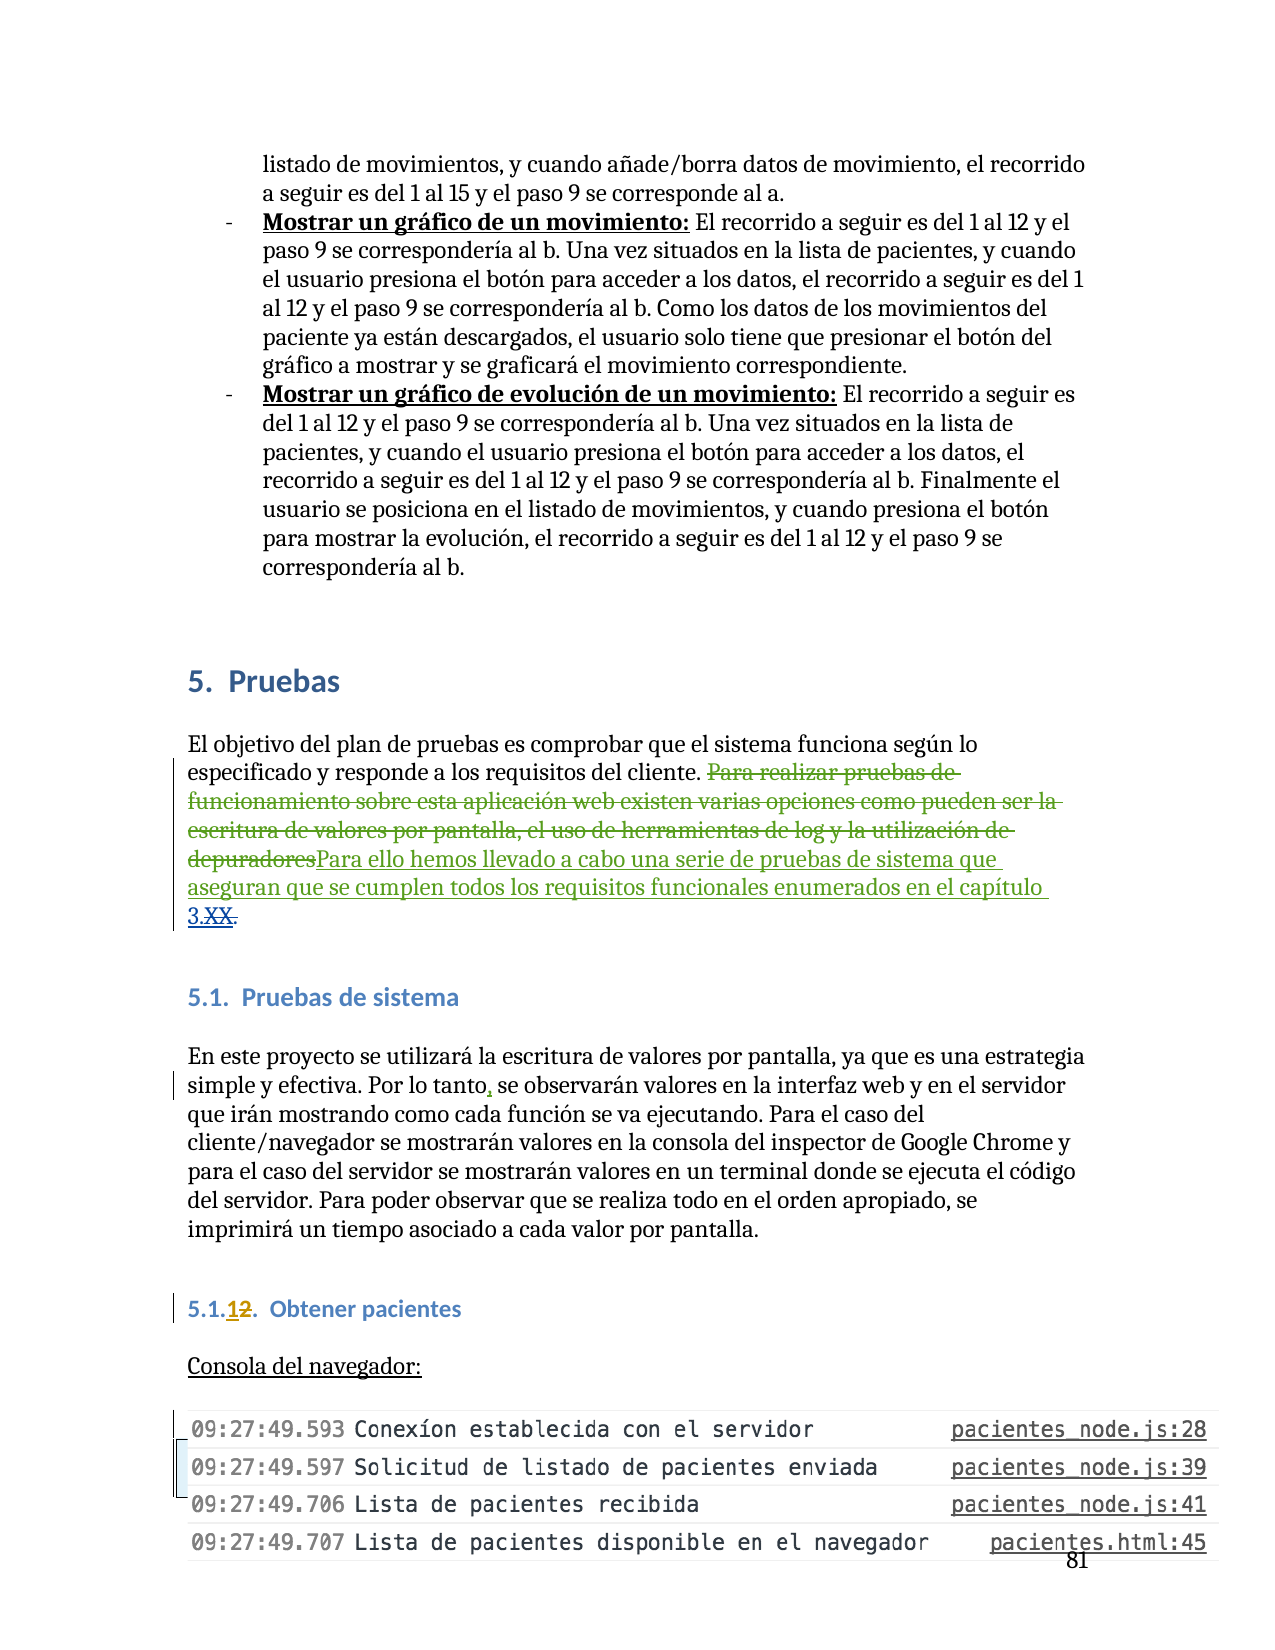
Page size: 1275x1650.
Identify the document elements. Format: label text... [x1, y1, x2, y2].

text El objetivo del plan de pruebas es comprobar que el sistema funciona según lo especificado y responde a los requisitos del cliente. [187, 729, 1087, 931]
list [225, 150, 1087, 207]
subtitle 5.1.. Obtener pacientes [187, 1293, 1087, 1323]
subtitle 5.1. Pruebas de sistema [187, 980, 1087, 1013]
picture [187, 1410, 1219, 1561]
subtitle 5. Pruebas [187, 660, 1087, 701]
list Mostrar un gráfico de evolución de un movimiento: El recorrido a seguir es del 1 al 12 y el paso 9 se correspondería al b. Una vez situados en la lista de pacientes, y cuando el usuario presiona el botón para acceder a los datos, el recorrido a seguir es del 1 al 12 y el paso 9 se correspondería al b. Finalmente el usuario se posiciona en el listado de movimientos, y cuando presiona el botón para mostrar la evolución, el recorrido a seguir es del 1 al 12 y el paso 9 se correspondería al b. [225, 380, 1087, 581]
text Consola del navegador: [187, 1352, 1087, 1381]
list Mostrar un gráfico de un movimiento: El recorrido a seguir es del 1 al 12 y el paso 9 se correspondería al b. Una vez situados en la lista de pacientes, y cuando el usuario presiona el botón para acceder a los datos, el recorrido a seguir es del 1 al 12 y el paso 9 se correspondería al b. Como los datos de los movimientos del paciente ya están descargados, el usuario solo tiene que presionar el botón del gráfico a mostrar y se graficará el movimiento correspondiente. [225, 207, 1087, 380]
text En este proyecto se utilizará la escritura de valores por pantalla, ya que es una estrategia simple y efectiva. Por lo tanto se observarán valores en la interfaz web y en el servidor que irán mostrando como cada función se va ejecutando. Para el caso del cliente/navegador se mostrarán valores en la consola del inspector de Google Chrome y para el caso del servidor se mostrarán valores en un terminal donde se ejecuta el código del servidor. Para poder observar que se realiza todo en el orden apropiado, se imprimirá un tiempo asociado a cada valor por pantalla. [187, 1042, 1087, 1243]
